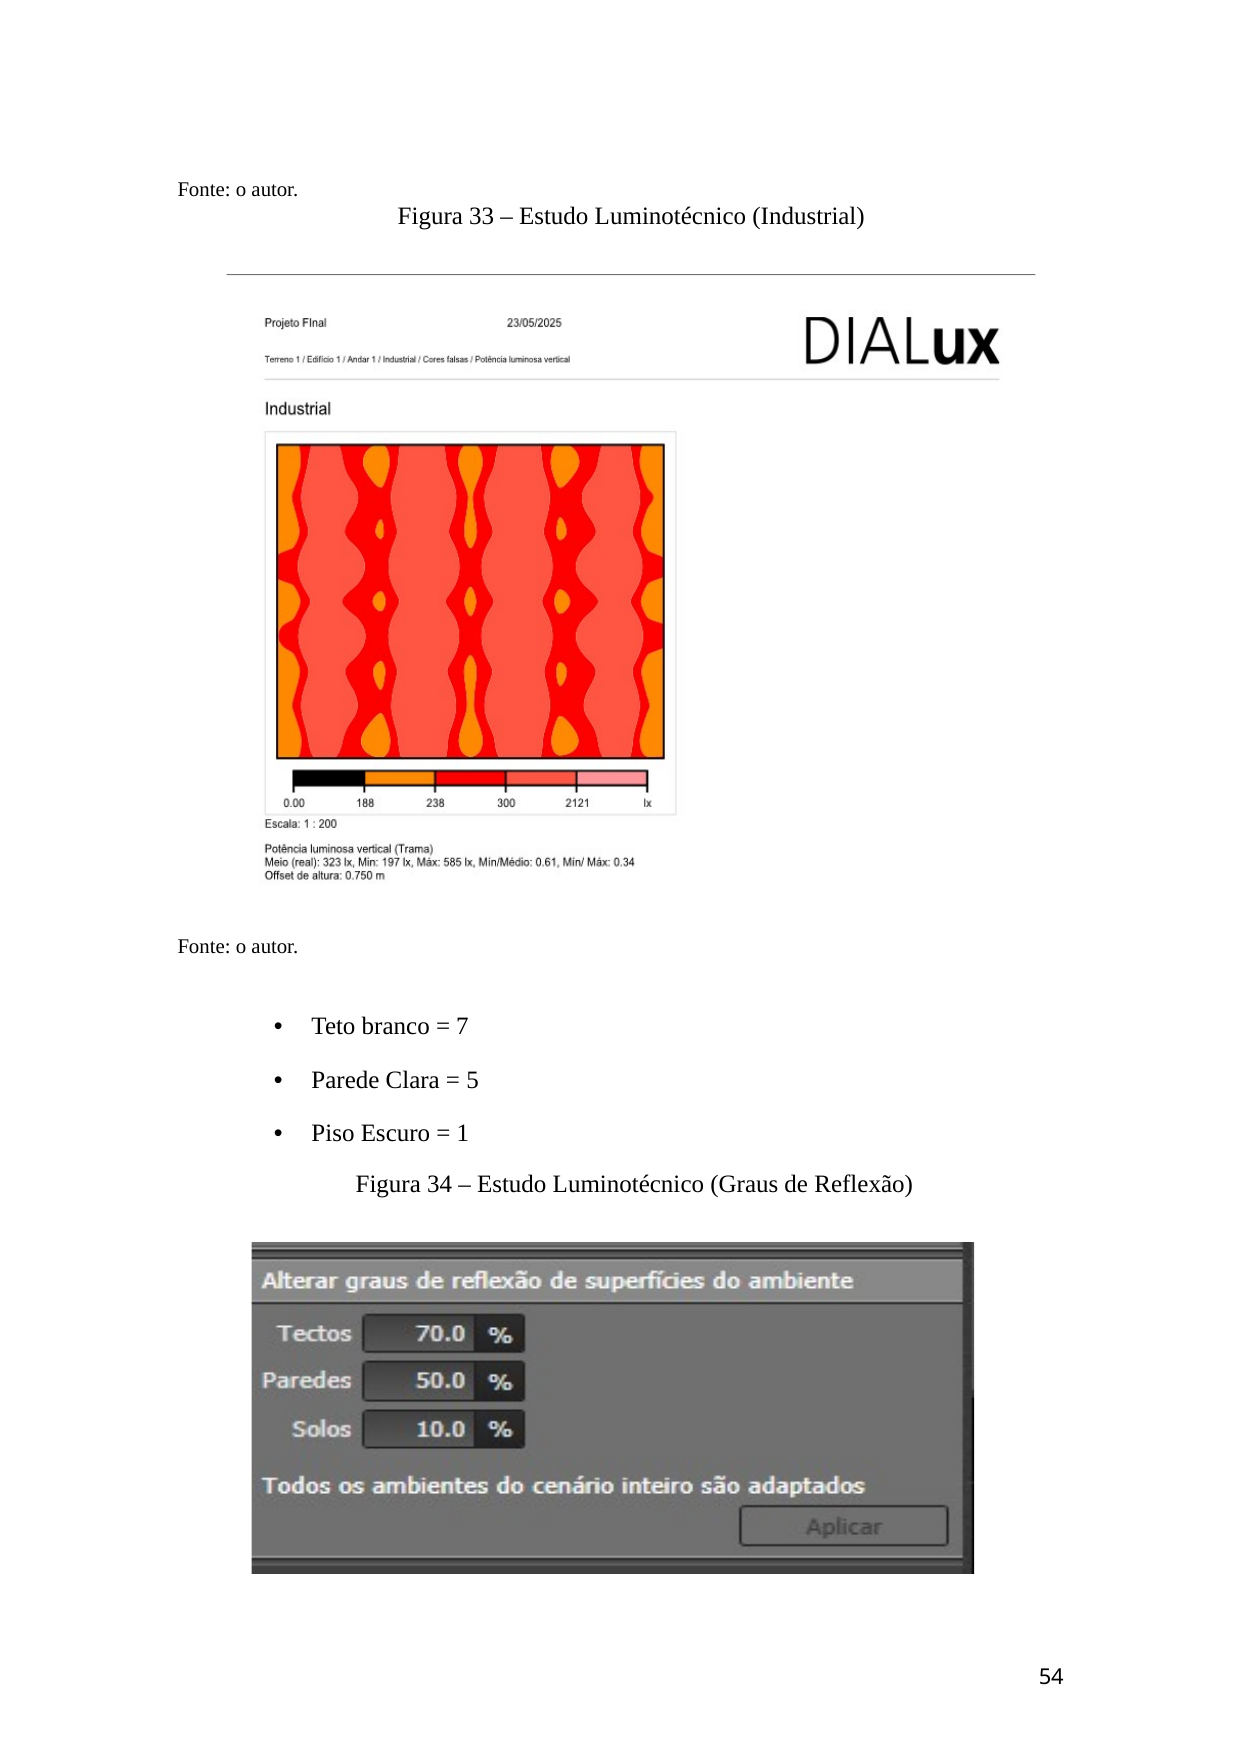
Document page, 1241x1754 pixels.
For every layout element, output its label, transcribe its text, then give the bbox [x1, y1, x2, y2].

text Figura 34 – Estudo Luminotécnico (Graus de Reflexão) [199, 1169, 1063, 1198]
picture [226, 274, 1036, 891]
text Fonte: o autor. [177, 177, 1063, 201]
list Piso Escuro = 1 [274, 1118, 975, 1147]
text Figura 33 – Estudo Luminotécnico (Industrial) [199, 201, 1063, 230]
list Parede Clara = 5 [274, 1065, 975, 1094]
text Fonte: o autor. [177, 934, 1063, 958]
picture [251, 1242, 975, 1574]
list Teto branco = 7 [274, 1011, 975, 1040]
